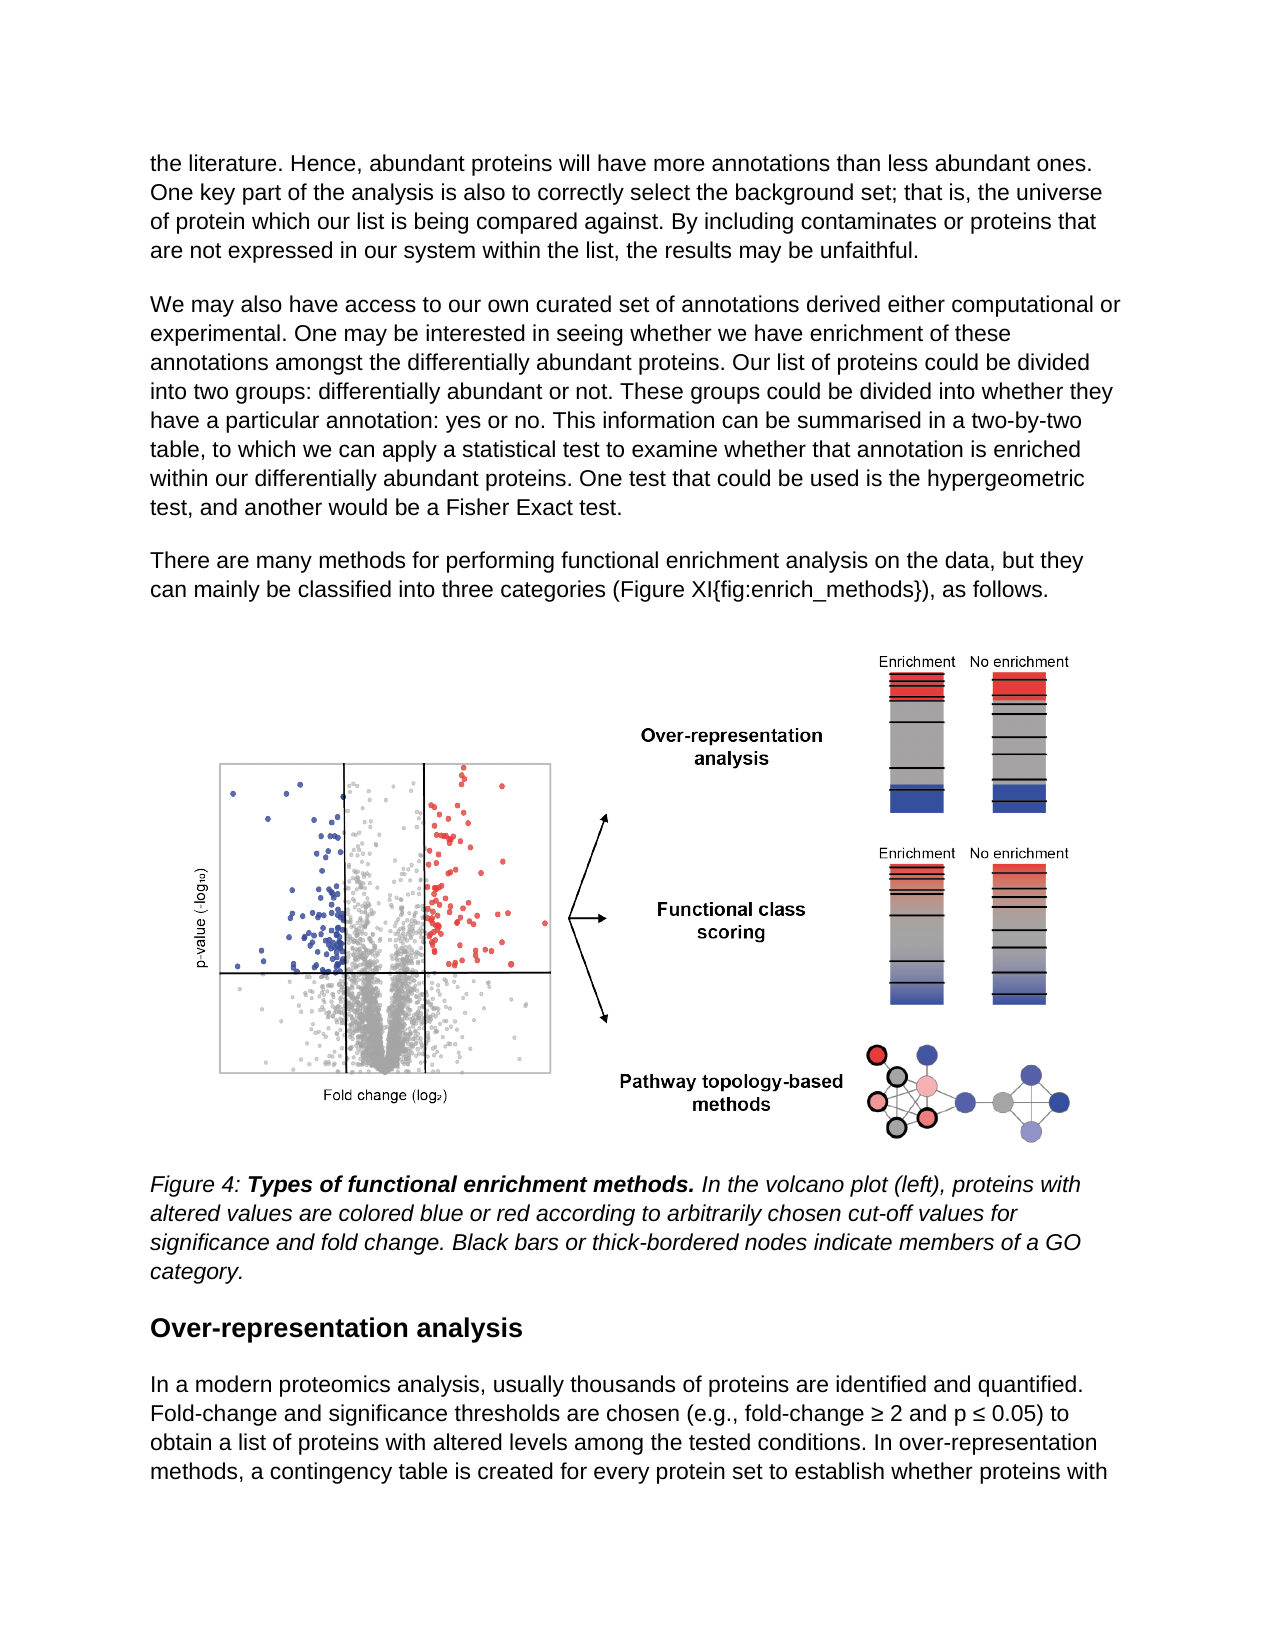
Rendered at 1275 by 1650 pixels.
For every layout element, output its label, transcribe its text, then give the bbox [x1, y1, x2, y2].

text There are many methods for performing functional enrichment analysis on the data, but they can mainly be classified into three categories (Figure XI{fig:enrich_methods}), as follows. [150, 547, 1125, 603]
text Figure 4: Types of functional enrichment methods. In the volcano plot (left), proteins with altered values are colored blue or red according to arbitrarily chosen cut-off values for significance and fold change. Black bars or thick-bordered nodes indicate members of a GO category. [150, 1171, 1125, 1284]
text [150, 1371, 1125, 1484]
text We may also have access to our own curated set of annotations derived either computational or experimental. One may be interested in seeing whether we have enrichment of these annotations amongst the differentially abundant proteins. Our list of proteins could be divided into two groups: differentially abundant or not. These groups could be divided into whether they have a particular annotation: yes or no. This information can be summarised in a two-by-two table, to which we can apply a statistical test to examine whether that annotation is enriched within our differentially abundant proteins. One test that could be used is the hypergeometric test, and another would be a Fisher Exact test. [150, 291, 1125, 520]
subtitle Over-representation analysis [150, 1312, 1125, 1343]
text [150, 150, 1125, 263]
picture [168, 630, 1144, 1144]
